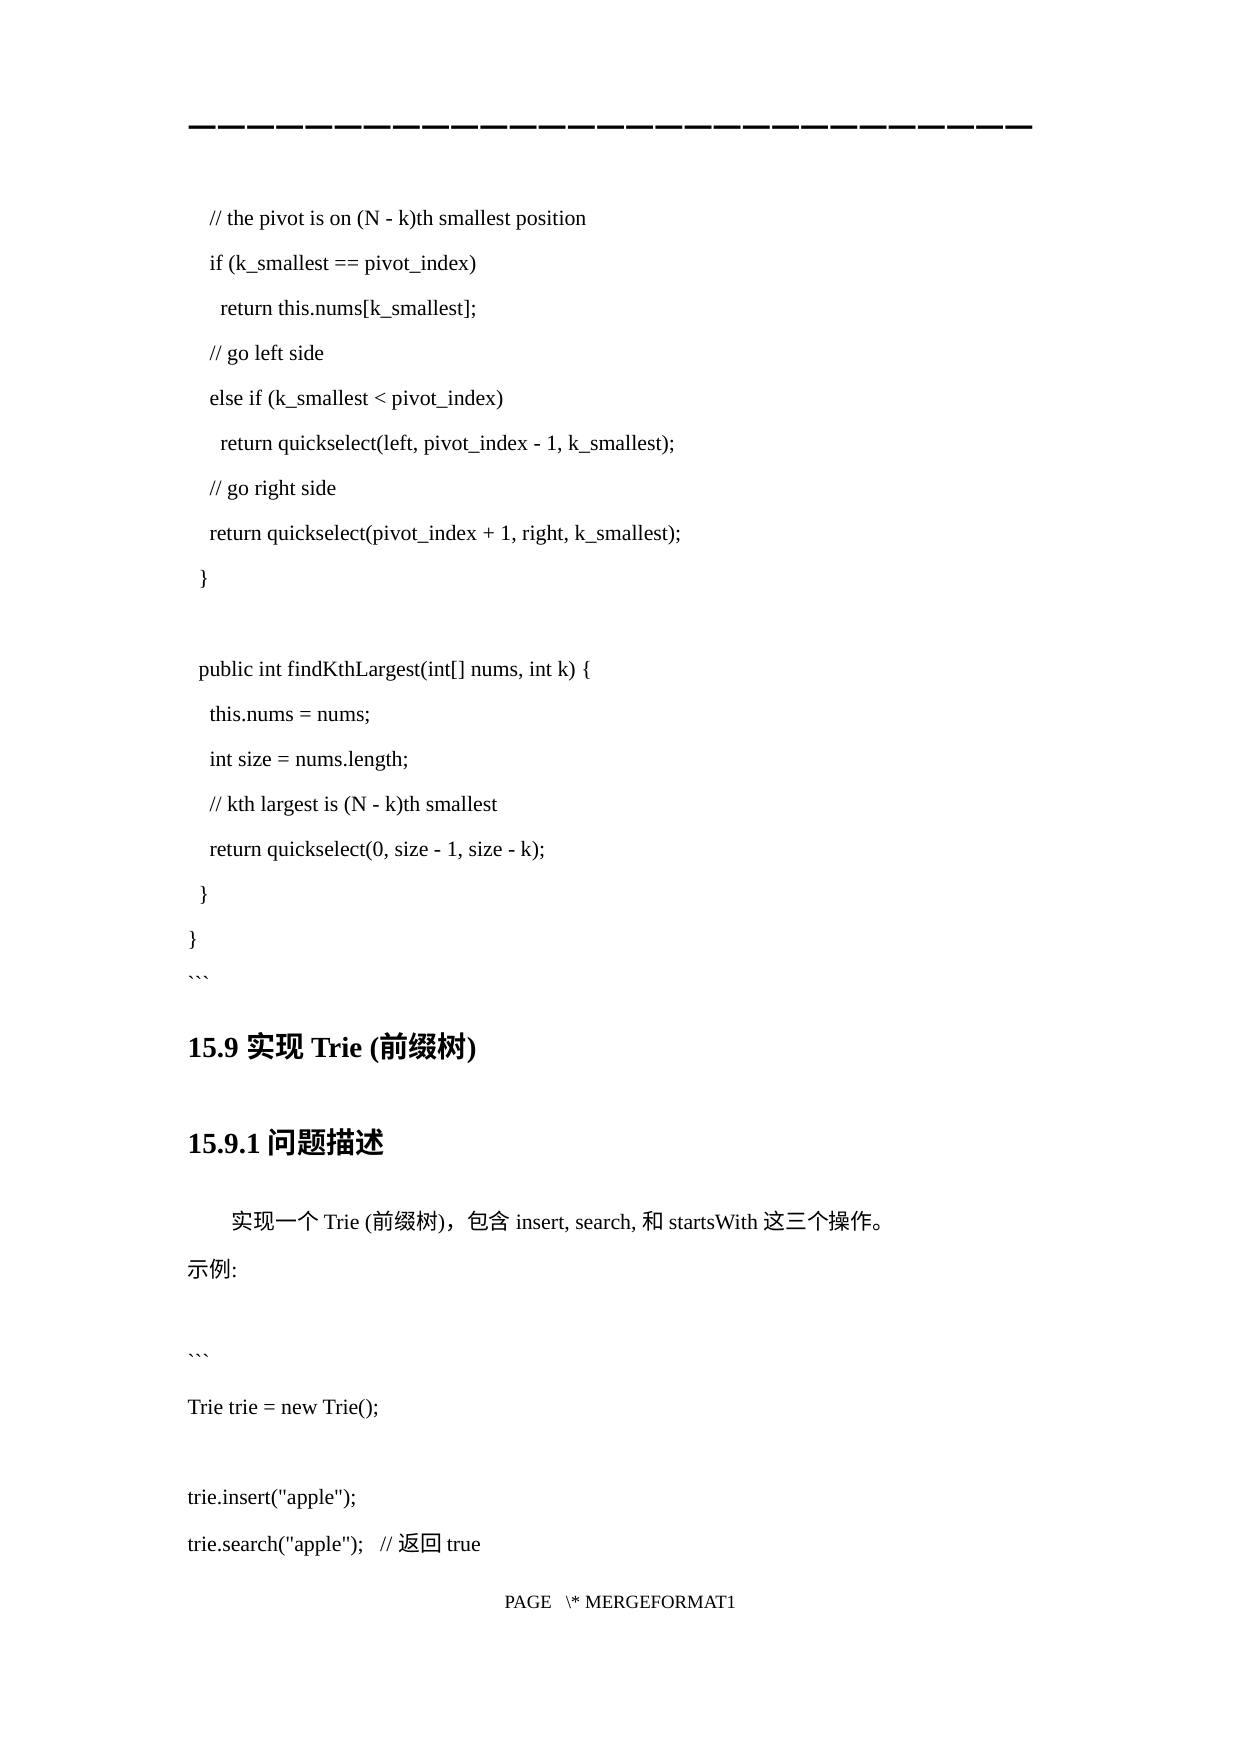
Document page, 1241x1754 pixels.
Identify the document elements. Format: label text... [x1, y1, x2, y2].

text ``` [187, 968, 1053, 1000]
text ``` [187, 1345, 1053, 1378]
text // go right side [187, 471, 1053, 504]
text 示例: [187, 1252, 1053, 1284]
text } [187, 562, 1053, 594]
text } [187, 877, 1053, 910]
text // go left side [187, 336, 1053, 369]
text else if (k_smallest < pivot_index) [187, 381, 1053, 414]
text // the pivot is on (N - k)th smallest position [187, 201, 1053, 233]
subtitle 15.9.1 问题描述 [187, 1108, 1053, 1173]
text return quickselect(0, size - 1, size - k); [187, 832, 1053, 865]
text int size = nums.length; [187, 742, 1053, 774]
text return quickselect(left, pivot_index - 1, k_smallest); [187, 426, 1053, 459]
subtitle 15.9 实现 Trie (前缀树) [187, 1013, 1053, 1078]
text return quickselect(pivot_index + 1, right, k_smallest); [187, 517, 1053, 549]
text trie.insert("apple"); [187, 1481, 1053, 1513]
text public int findKthLargest(int[] nums, int k) { [187, 652, 1053, 684]
text trie.search("apple"); // 返回 true [187, 1526, 1053, 1558]
text // kth largest is (N - k)th smallest [187, 787, 1053, 820]
text 实现一个 Trie (前缀树)，包含 insert, search, 和 startsWith 这三个操作。 [187, 1203, 1053, 1236]
text this.nums = nums; [187, 697, 1053, 729]
text Trie trie = new Trie(); [187, 1390, 1053, 1423]
text } [187, 922, 1053, 955]
text if (k_smallest == pivot_index) [187, 246, 1053, 278]
text return this.nums[k_smallest]; [187, 291, 1053, 323]
